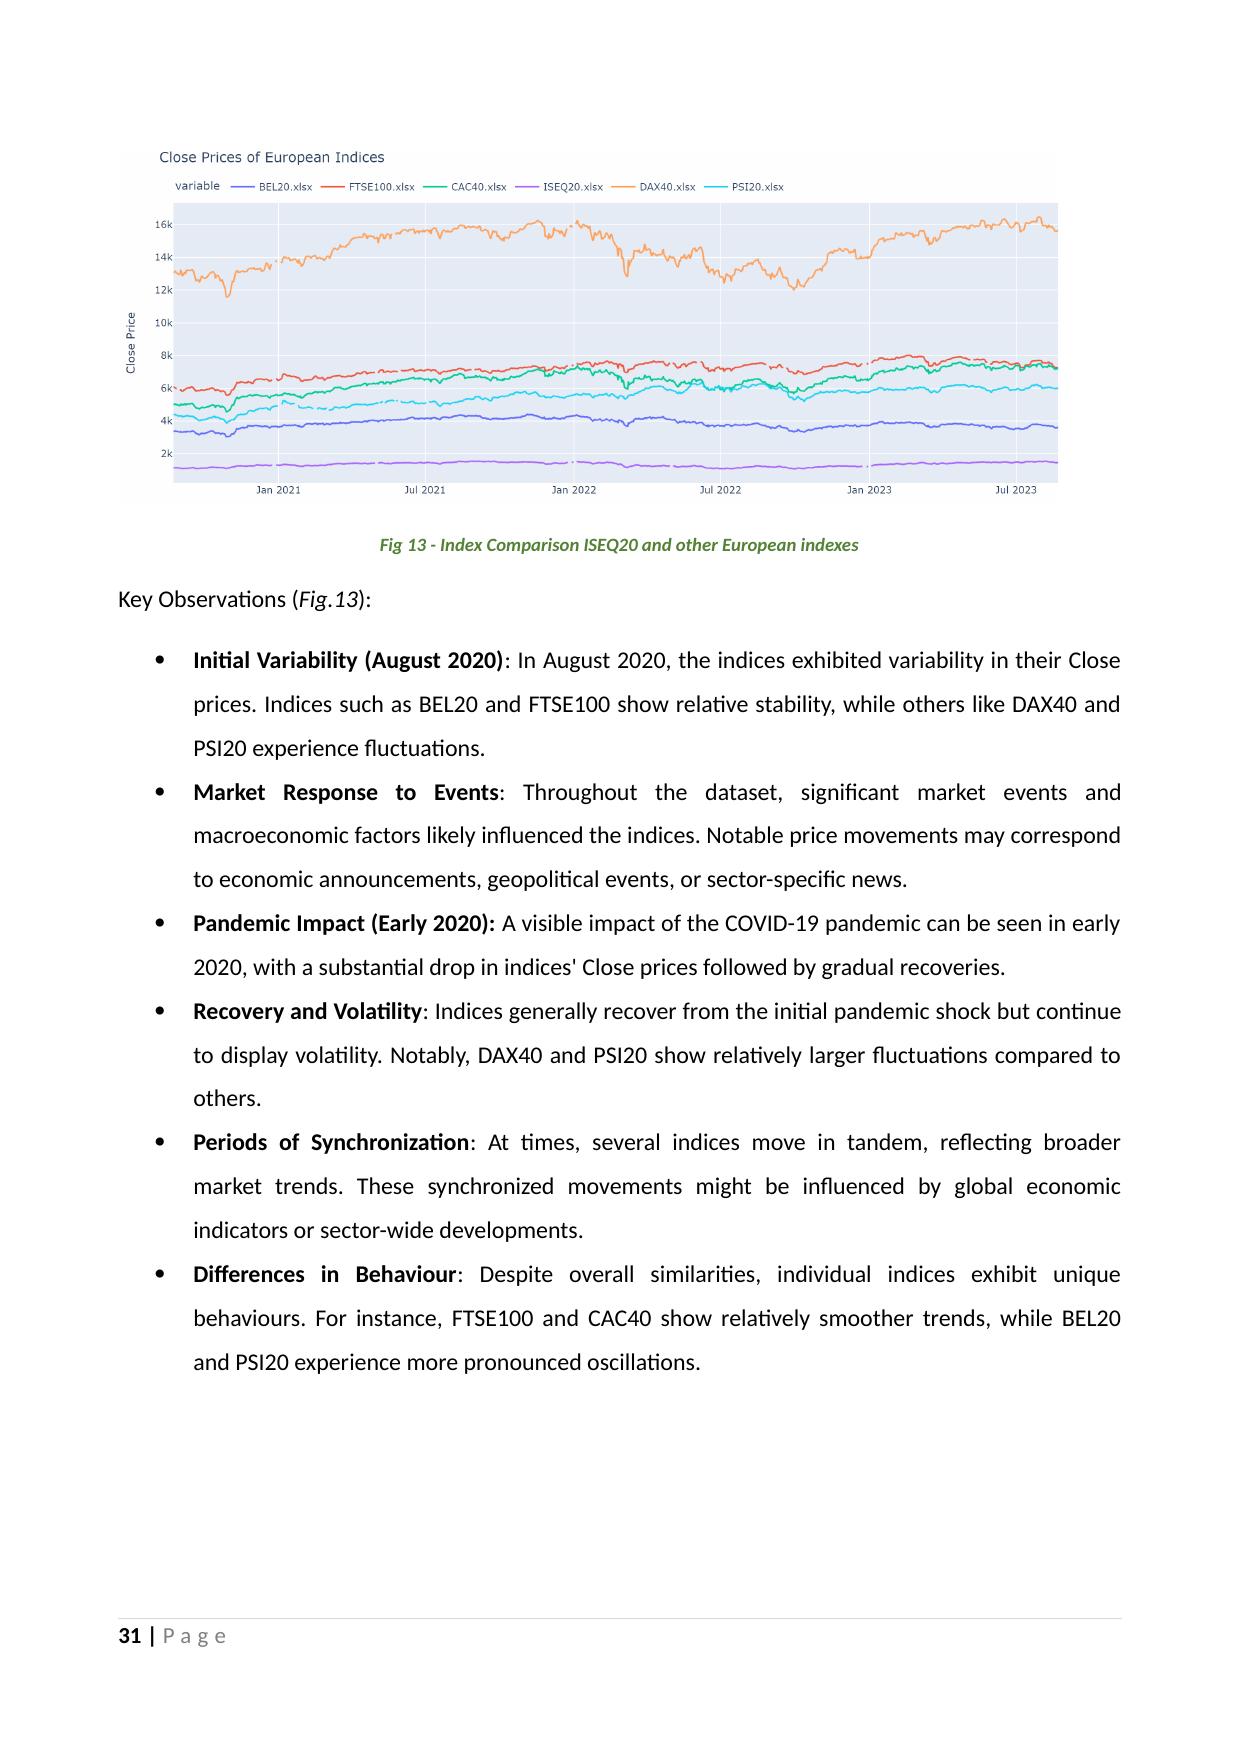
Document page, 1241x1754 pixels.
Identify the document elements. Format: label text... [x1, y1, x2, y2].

list Pandemic Impact (Early 2020): A visible impact of the COVID-19 pandemic can be seen in early 2020, with a substantial drop in indices' Close prices followed by gradual recoveries. [156, 908, 1122, 981]
list Recovery and Volatility: Indices generally recover from the initial pandemic shock but continue to display volatility. Notably, DAX40 and PSI20 show relatively larger fluctuations compared to others. [156, 996, 1122, 1113]
picture [118, 147, 1059, 503]
list Periods of Synchronization: At times, several indices move in tandem, reflecting broader market trends. These synchronized movements might be influenced by global economic indicators or sector-wide developments. [156, 1127, 1122, 1244]
list Market Response to Events: Throughout the dataset, significant market events and macroeconomic factors likely influenced the indices. Notable price movements may correspond to economic announcements, geopolitical events, or sector-specific news. [156, 777, 1122, 893]
list Initial Variability (August 2020): In August 2020, the indices exhibited variability in their Close prices. Indices such as BEL20 and FTSE100 show relative stability, while others like DAX40 and PSI20 experience fluctuations. [156, 645, 1122, 762]
text Key Observations (Fig.13): [118, 584, 1122, 614]
list Differences in Behaviour: Despite overall similarities, individual indices exhibit unique behaviours. For instance, FTSE100 and CAC40 show relatively smoother trends, while BEL20 and PSI20 experience more pronounced oscillations. [156, 1259, 1122, 1376]
text Fig 13 - Index Comparison ISEQ20 and other European indexes [118, 533, 1122, 556]
